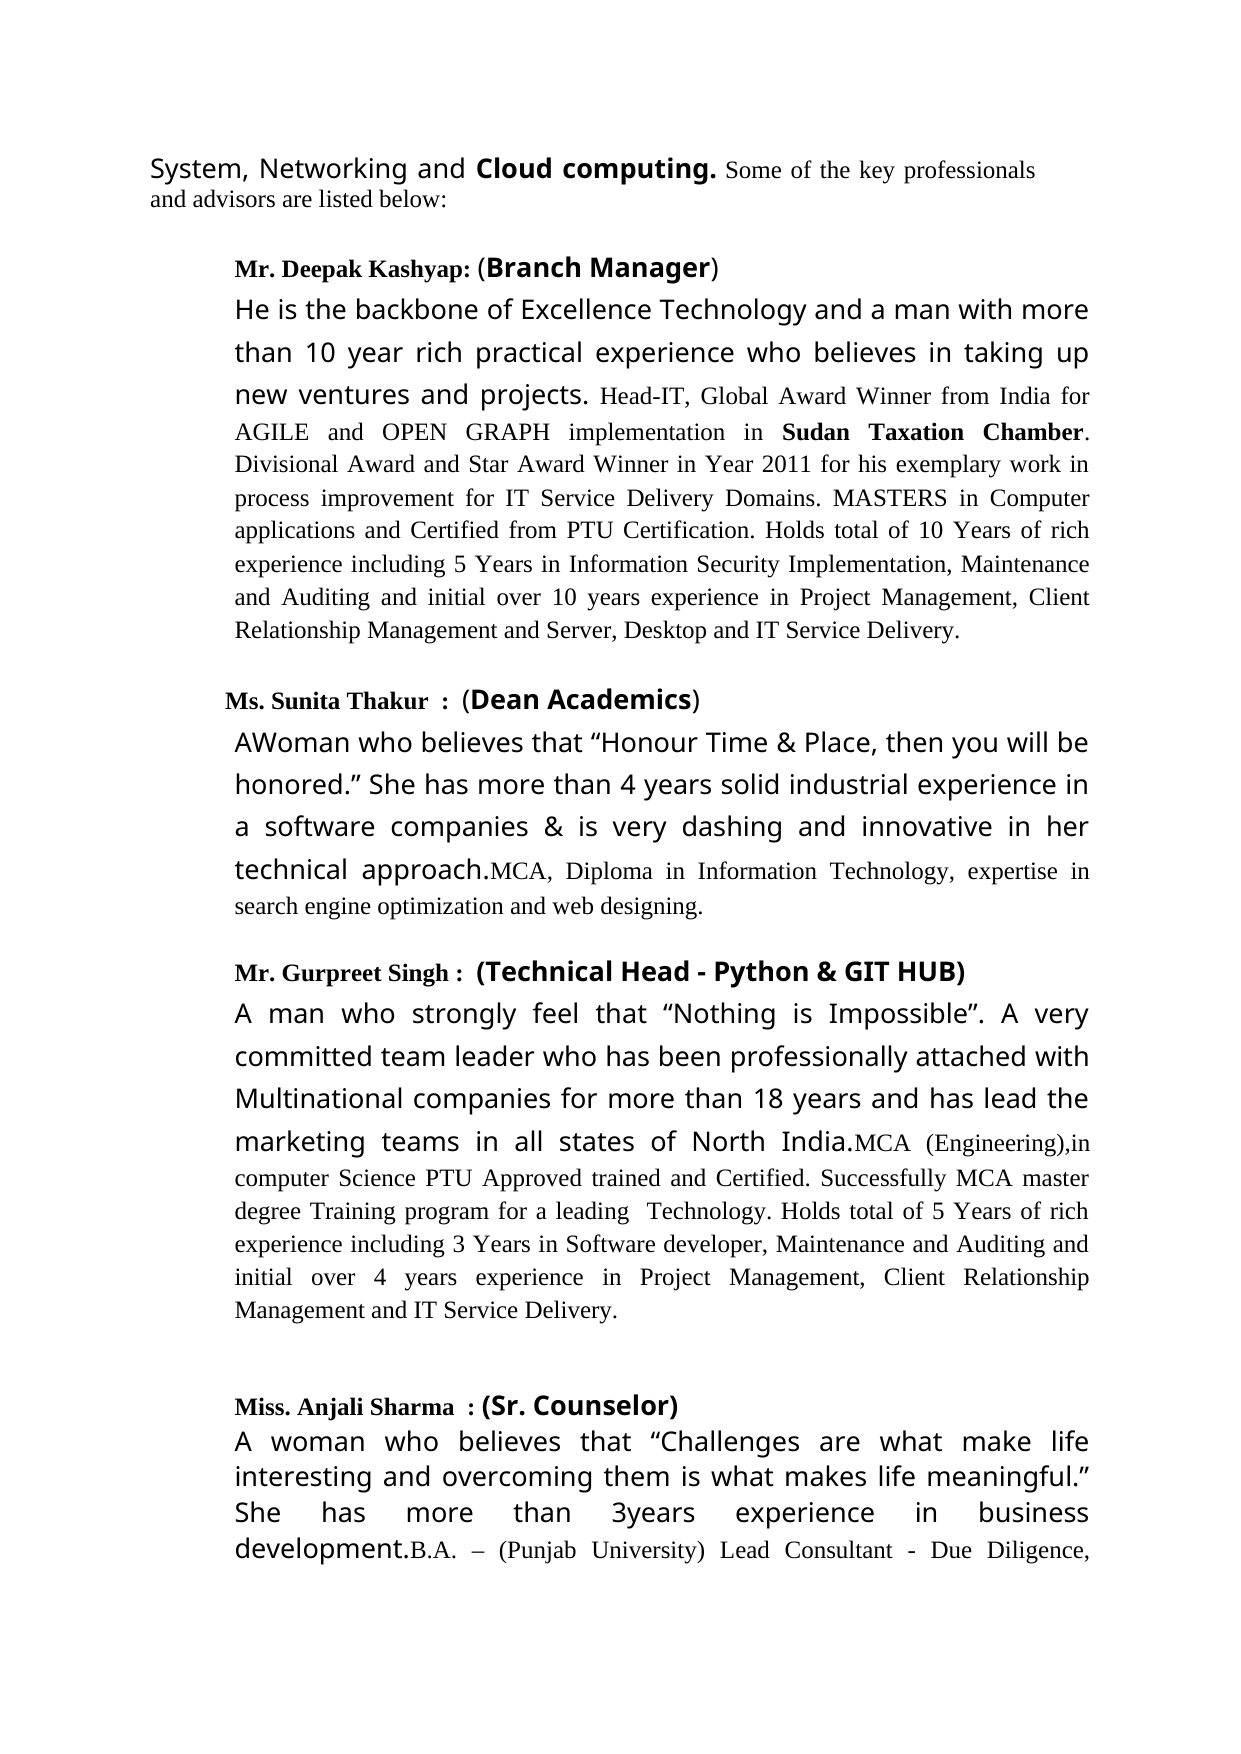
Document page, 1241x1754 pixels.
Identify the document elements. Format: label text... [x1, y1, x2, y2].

text Mr. Gurpreet Singh : (Technical Head - Python & GIT HUB) [234, 953, 1090, 989]
text A man who strongly feel that “Nothing is Impossible”. A very committed team leader who has been professionally attached with Multinational companies for more than 18 years and has lead the marketing teams in all states of North India.MCA (Engineering),in computer Science PTU Approved trained and Certified. Successfully MCA master degree Training program for a leading Technology. Holds total of 5 Years of rich experience including 3 Years in Software developer, Maintenance and Auditing and initial over 4 years experience in Project Management, Client Relationship Management and IT Service Delivery. [234, 995, 1090, 1324]
text AWoman who believes that “Honour Time & Place, then you will be honored.” She has more than 4 years solid industrial experience in a software companies & is very dashing and innovative in her technical approach.MCA, Diploma in Information Technology, expertise in search engine optimization and web designing. [234, 723, 1090, 920]
text Miss. Anjali Sharma : (Sr. Counselor) [234, 1386, 1036, 1422]
text Ms. Sunita Thakur : (Dean Academics) [150, 681, 1090, 718]
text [150, 150, 1036, 213]
text He is the backbone of Excellence Technology and a man with more than 10 year rich practical experience who believes in taking up new ventures and projects. Head-IT, Global Award Winner from India for AGILE and OPEN GRAPH implementation in Sudan Taxation Chamber. Divisional Award and Star Award Winner in Year 2011 for his exemplary work in process improvement for IT Service Delivery Domains. MASTERS in Computer applications and Certified from PTU Certification. Holds total of 10 Years of rich experience including 5 Years in Information Security Implementation, Maintenance and Auditing and initial over 10 years experience in Project Management, Client Relationship Management and Server, Desktop and IT Service Delivery. [234, 291, 1090, 643]
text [234, 1422, 1090, 1567]
text Mr. Deepak Kashyap: (Branch Manager) [234, 248, 1090, 285]
